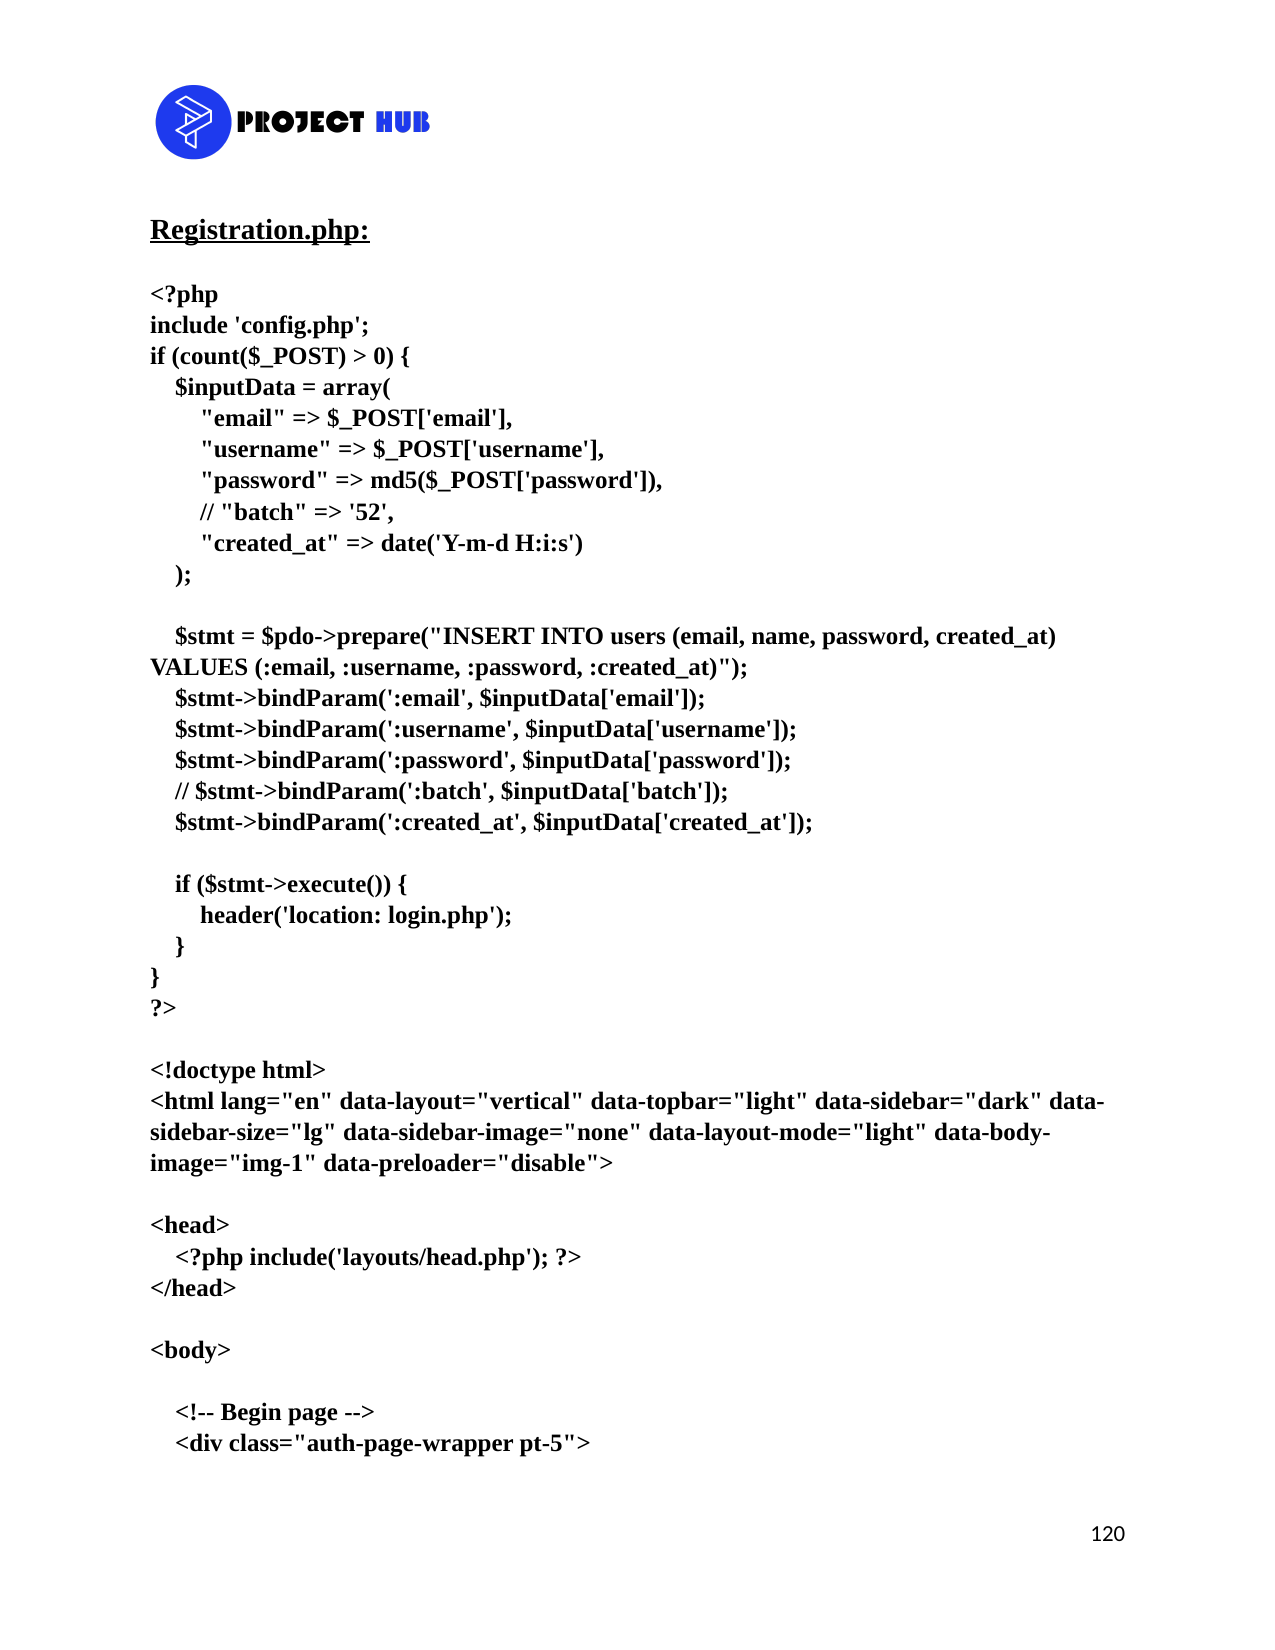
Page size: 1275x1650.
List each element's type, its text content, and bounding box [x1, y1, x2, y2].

text // "batch" => '52', [150, 497, 1125, 525]
text "email" => $_POST['email'], [150, 403, 1125, 432]
picture [150, 75, 454, 164]
text $stmt->bindParam(':created_at', $inputData['created_at']); [150, 807, 1125, 836]
text } [150, 962, 1125, 991]
text <?php include('layouts/head.php'); ?> [150, 1242, 1125, 1270]
text <!doctype html> [150, 1055, 1125, 1084]
text $stmt = $pdo->prepare("INSERT INTO users (email, name, password, created_at) VALUES (:email, :username, :password, :created_at)"); [150, 621, 1125, 681]
text "password" => md5($_POST['password']), [150, 466, 1125, 494]
text <head> [150, 1211, 1125, 1239]
text if (count($_POST) > 0) { [150, 341, 1125, 370]
text $stmt->bindParam(':password', $inputData['password']); [150, 745, 1125, 774]
text <!-- Begin page --> [150, 1397, 1125, 1426]
text "created_at" => date('Y-m-d H:i:s') [150, 528, 1125, 556]
text </head> [150, 1273, 1125, 1301]
text if ($stmt->execute()) { [150, 869, 1125, 898]
text } [150, 931, 1125, 960]
text Registration.php: [150, 212, 1125, 246]
text include 'config.php'; [150, 310, 1125, 339]
text header('location: login.php'); [150, 900, 1125, 929]
text "username" => $_POST['username'], [150, 434, 1125, 463]
text <?php [150, 279, 1125, 308]
text $inputData = array( [150, 372, 1125, 401]
text ?> [150, 993, 1125, 1022]
text $stmt->bindParam(':username', $inputData['username']); [150, 714, 1125, 743]
text <div class="auth-page-wrapper pt-5"> [150, 1428, 1125, 1457]
text // $stmt->bindParam(':batch', $inputData['batch']); [150, 776, 1125, 805]
text <body> [150, 1335, 1125, 1363]
text <html lang="en" data-layout="vertical" data-topbar="light" data-sidebar="dark" data-sidebar-size="lg" data-sidebar-image="none" data-layout-mode="light" data-body-image="img-1" data-preloader="disable"> [150, 1086, 1125, 1177]
text $stmt->bindParam(':email', $inputData['email']); [150, 683, 1125, 712]
text ); [150, 559, 1125, 587]
